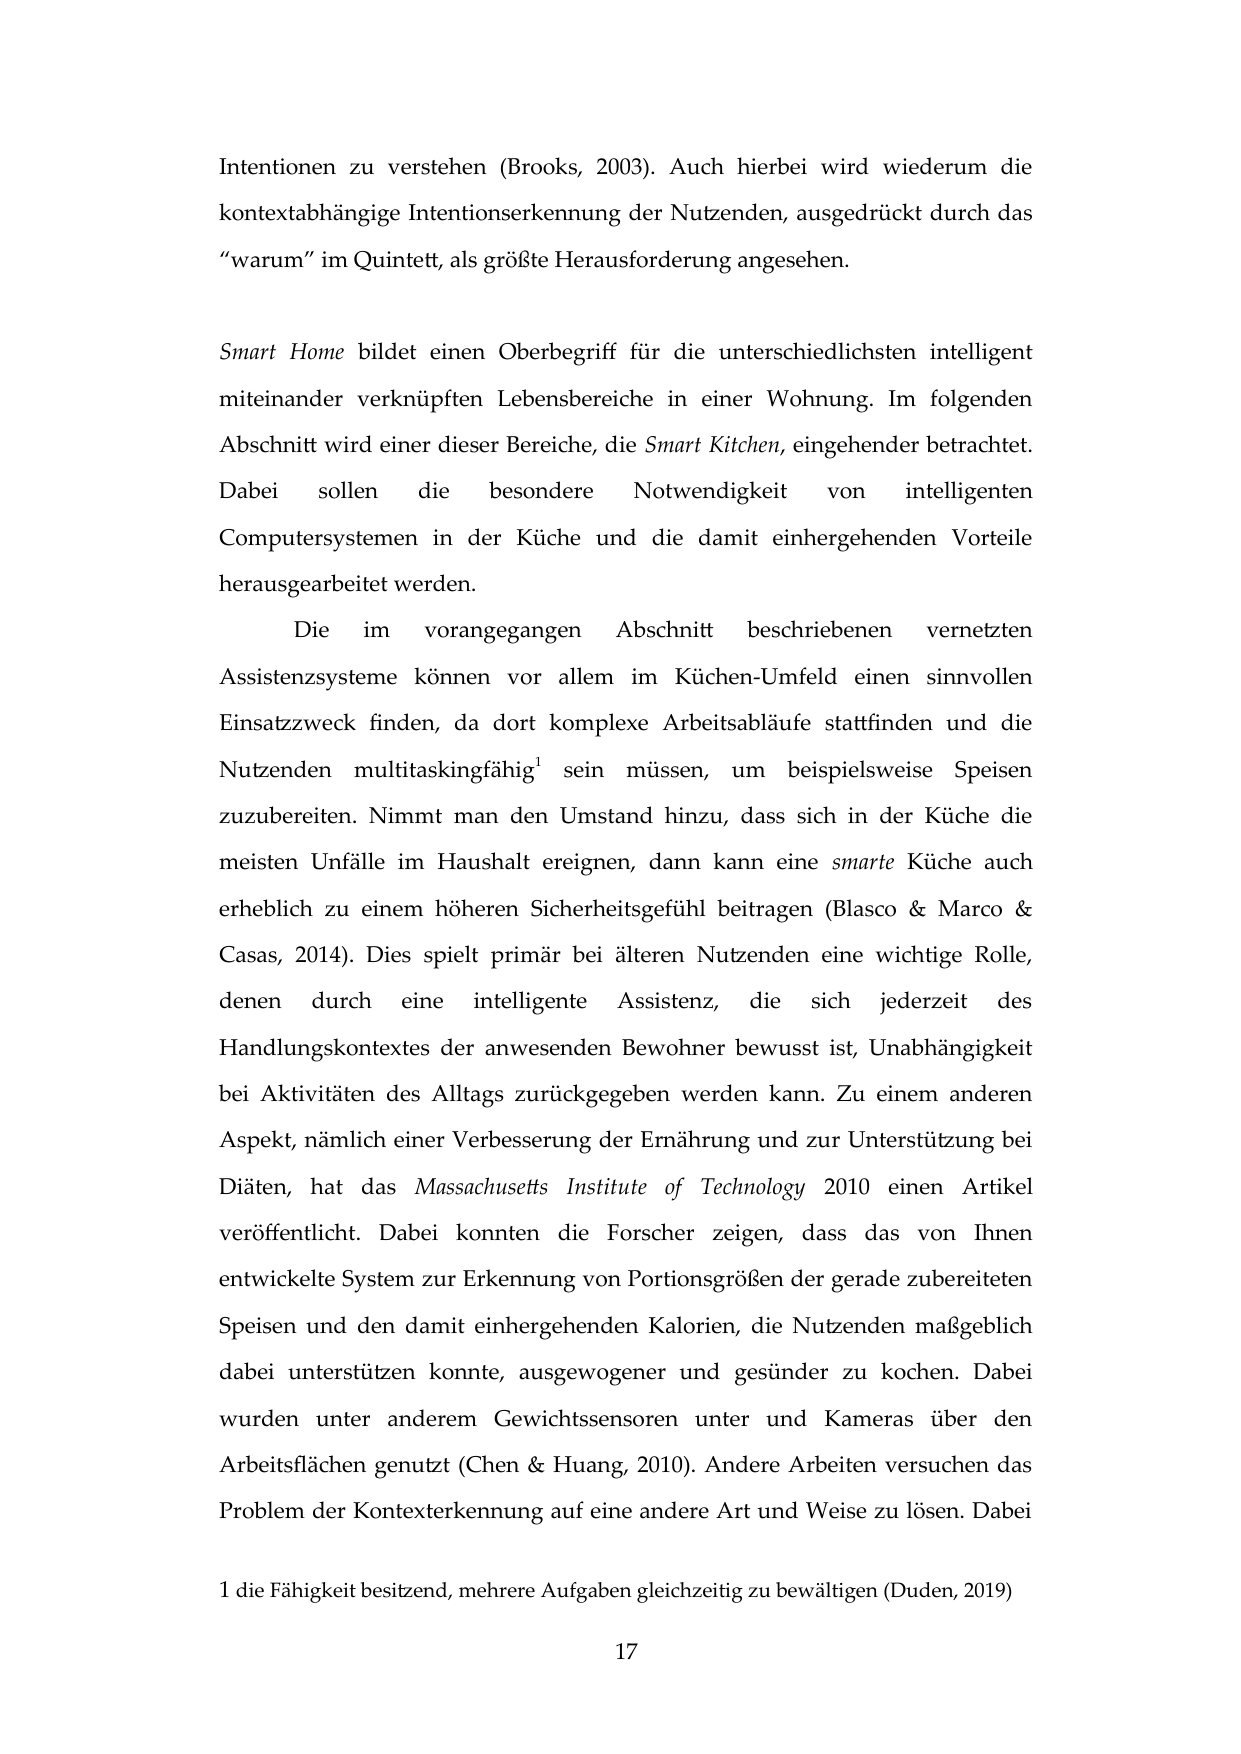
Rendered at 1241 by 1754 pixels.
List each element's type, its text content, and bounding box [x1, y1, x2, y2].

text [219, 150, 1033, 274]
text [219, 613, 1033, 1525]
text Smart Home bildet einen Oberbegriff für die unterschiedlichsten intelligent miteinander verknüpften Lebensbereiche in einer Wohnung. Im folgenden Abschnitt wird einer dieser Bereiche, die Smart Kitchen, eingehender betrachtet. Dabei sollen die besondere Notwendigkeit von intelligenten Computersystemen in der Küche und die damit einhergehenden Vorteile herausgearbeitet werden. [219, 335, 1033, 598]
